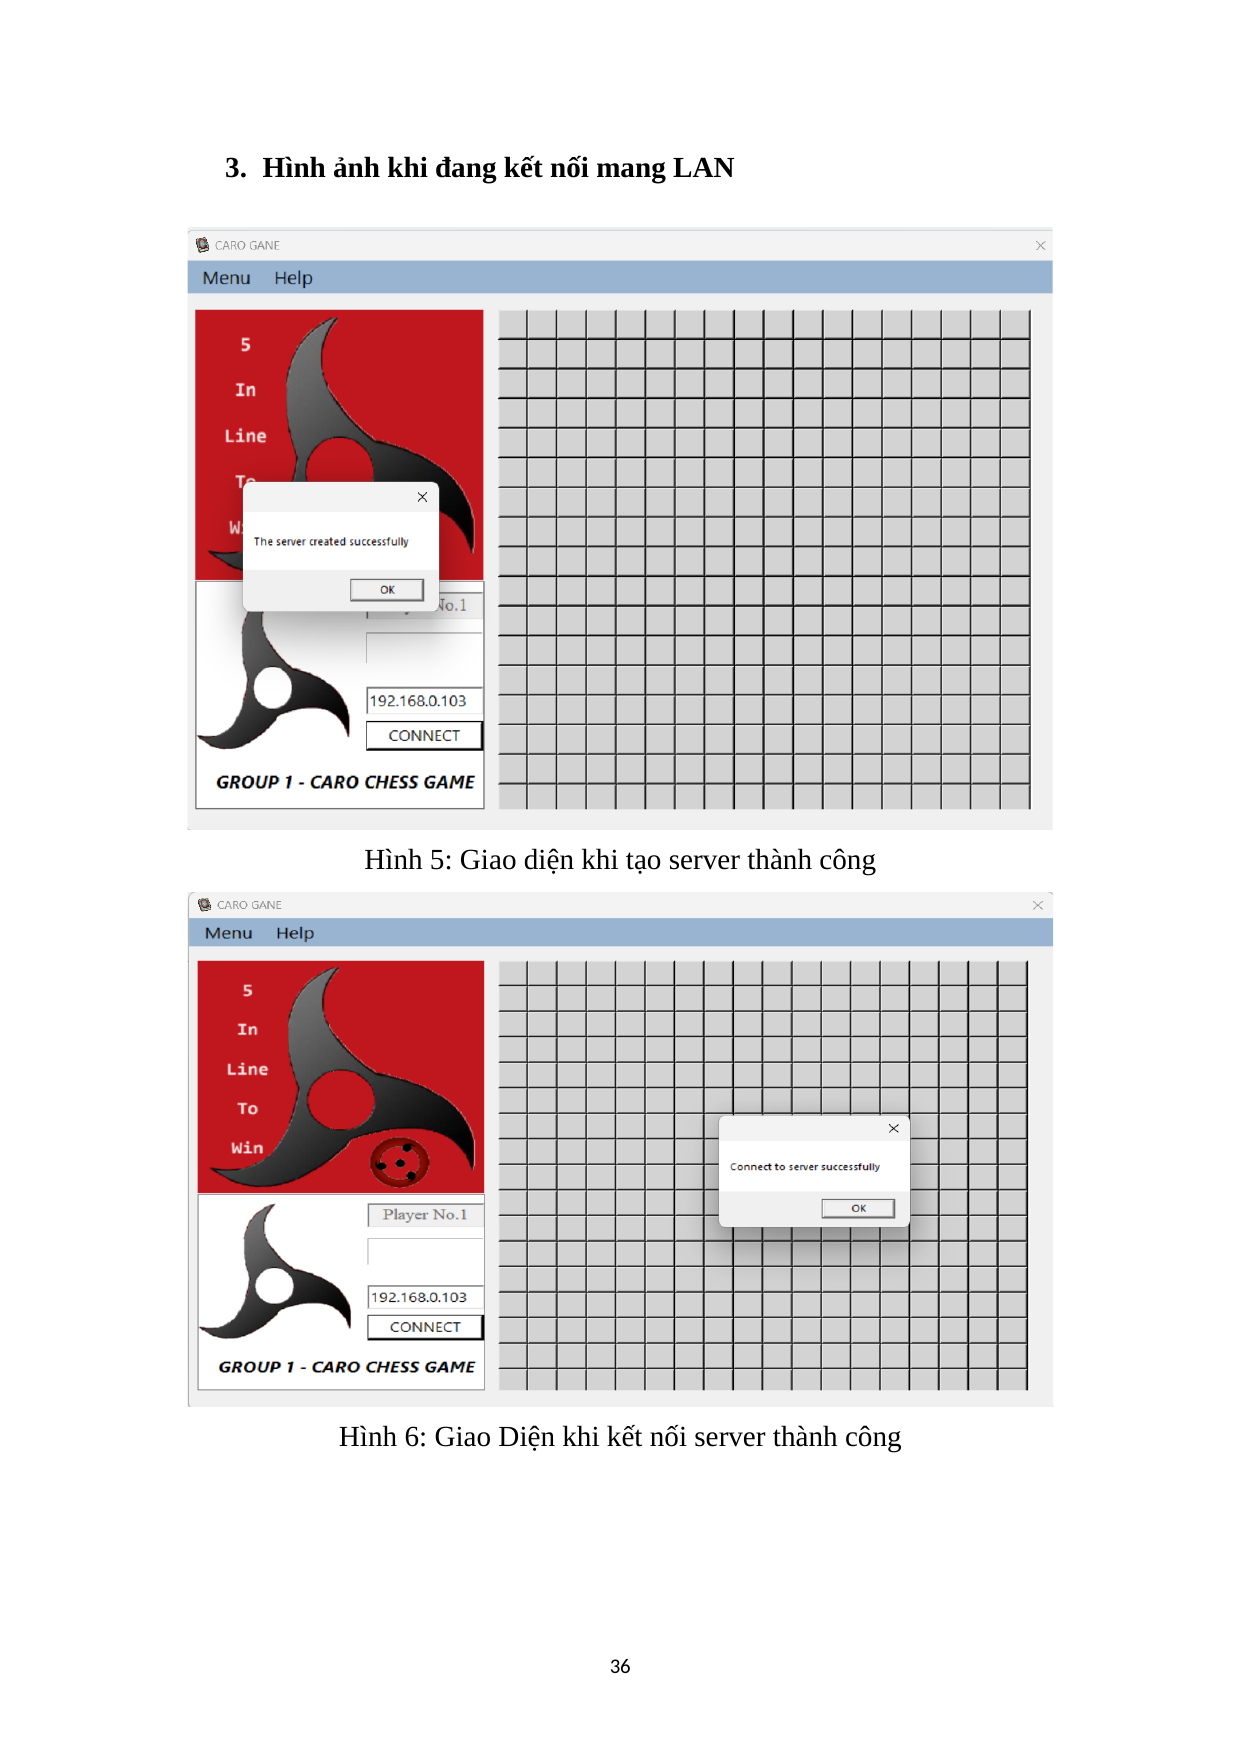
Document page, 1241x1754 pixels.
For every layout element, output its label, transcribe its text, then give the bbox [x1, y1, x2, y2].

subtitle Hình ảnh khi đang kết nối mang LAN [225, 150, 1053, 183]
text Hình 6: Giao Diện khi kết nối server thành công [187, 1419, 1053, 1452]
picture [187, 892, 1054, 1407]
picture [187, 227, 1053, 830]
text Hình 5: Giao diện khi tạo server thành công [187, 842, 1053, 876]
